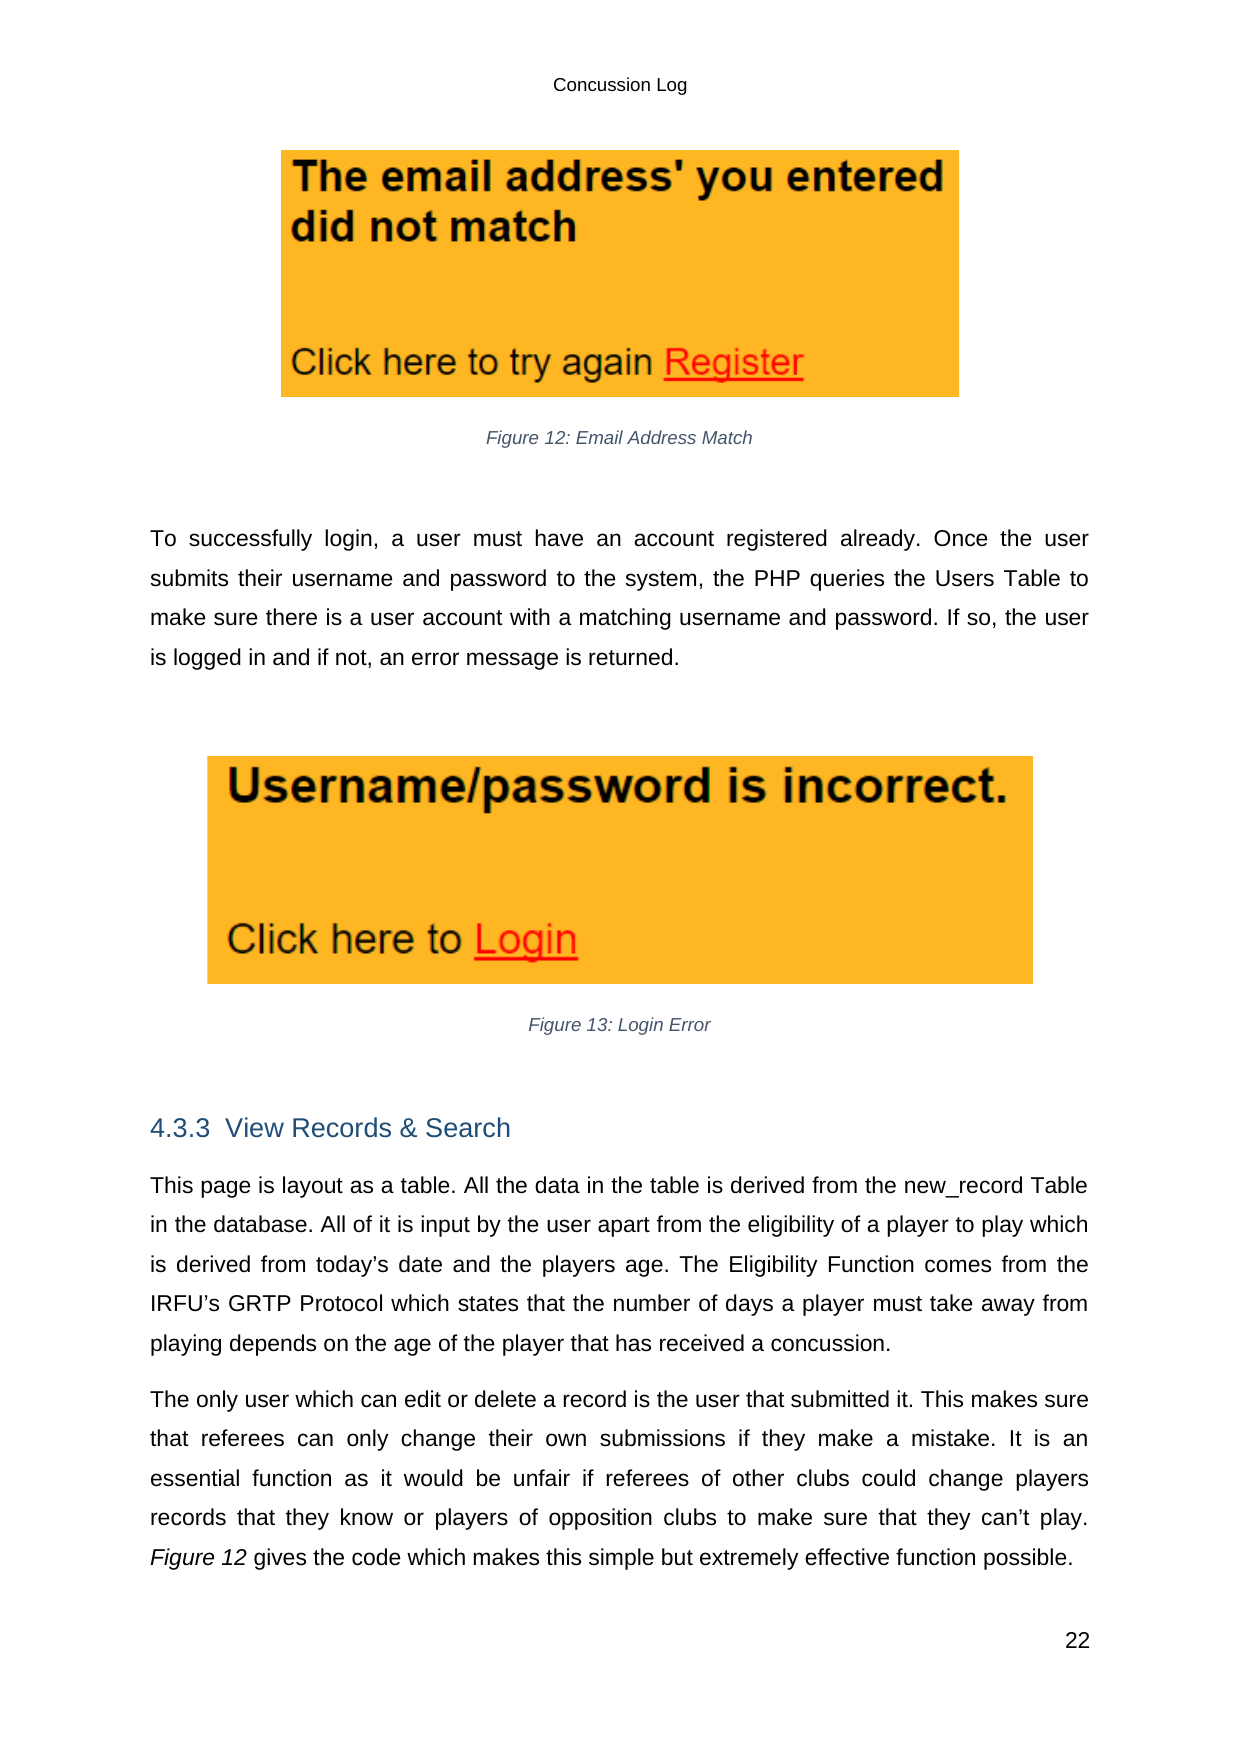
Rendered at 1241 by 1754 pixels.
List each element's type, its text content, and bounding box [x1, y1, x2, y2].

text The only user which can edit or delete a record is the user that submitted it. This makes sure that referees can only change their own submissions if they make a mistake. It is an essential function as it would be unfair if referees of other clubs could change players records that they know or players of opposition clubs to make sure that they can’t play. Figure 12 gives the code which makes this simple but extremely effective function possible. [150, 1386, 1090, 1570]
picture [281, 150, 960, 397]
text To successfully login, a user must have an account registered already. Once the user submits their username and password to the system, the PHP queries the Users Table to make sure there is a user account with a matching username and password. If so, the user is logged in and if not, an error message is returned. [150, 525, 1090, 670]
subtitle View Records & Search [150, 1112, 1090, 1144]
text This page is layout as a table. All the data in the table is derived from the new_record Table in the database. All of it is input by the user apart from the eligibility of a player to play which is derived from today’s date and the players age. The Eligibility Function comes from the IRFU’s GRTP Protocol which states that the number of days a player must take away from playing depends on the age of the player that has received a concussion. [150, 1172, 1090, 1356]
picture [207, 756, 1033, 984]
